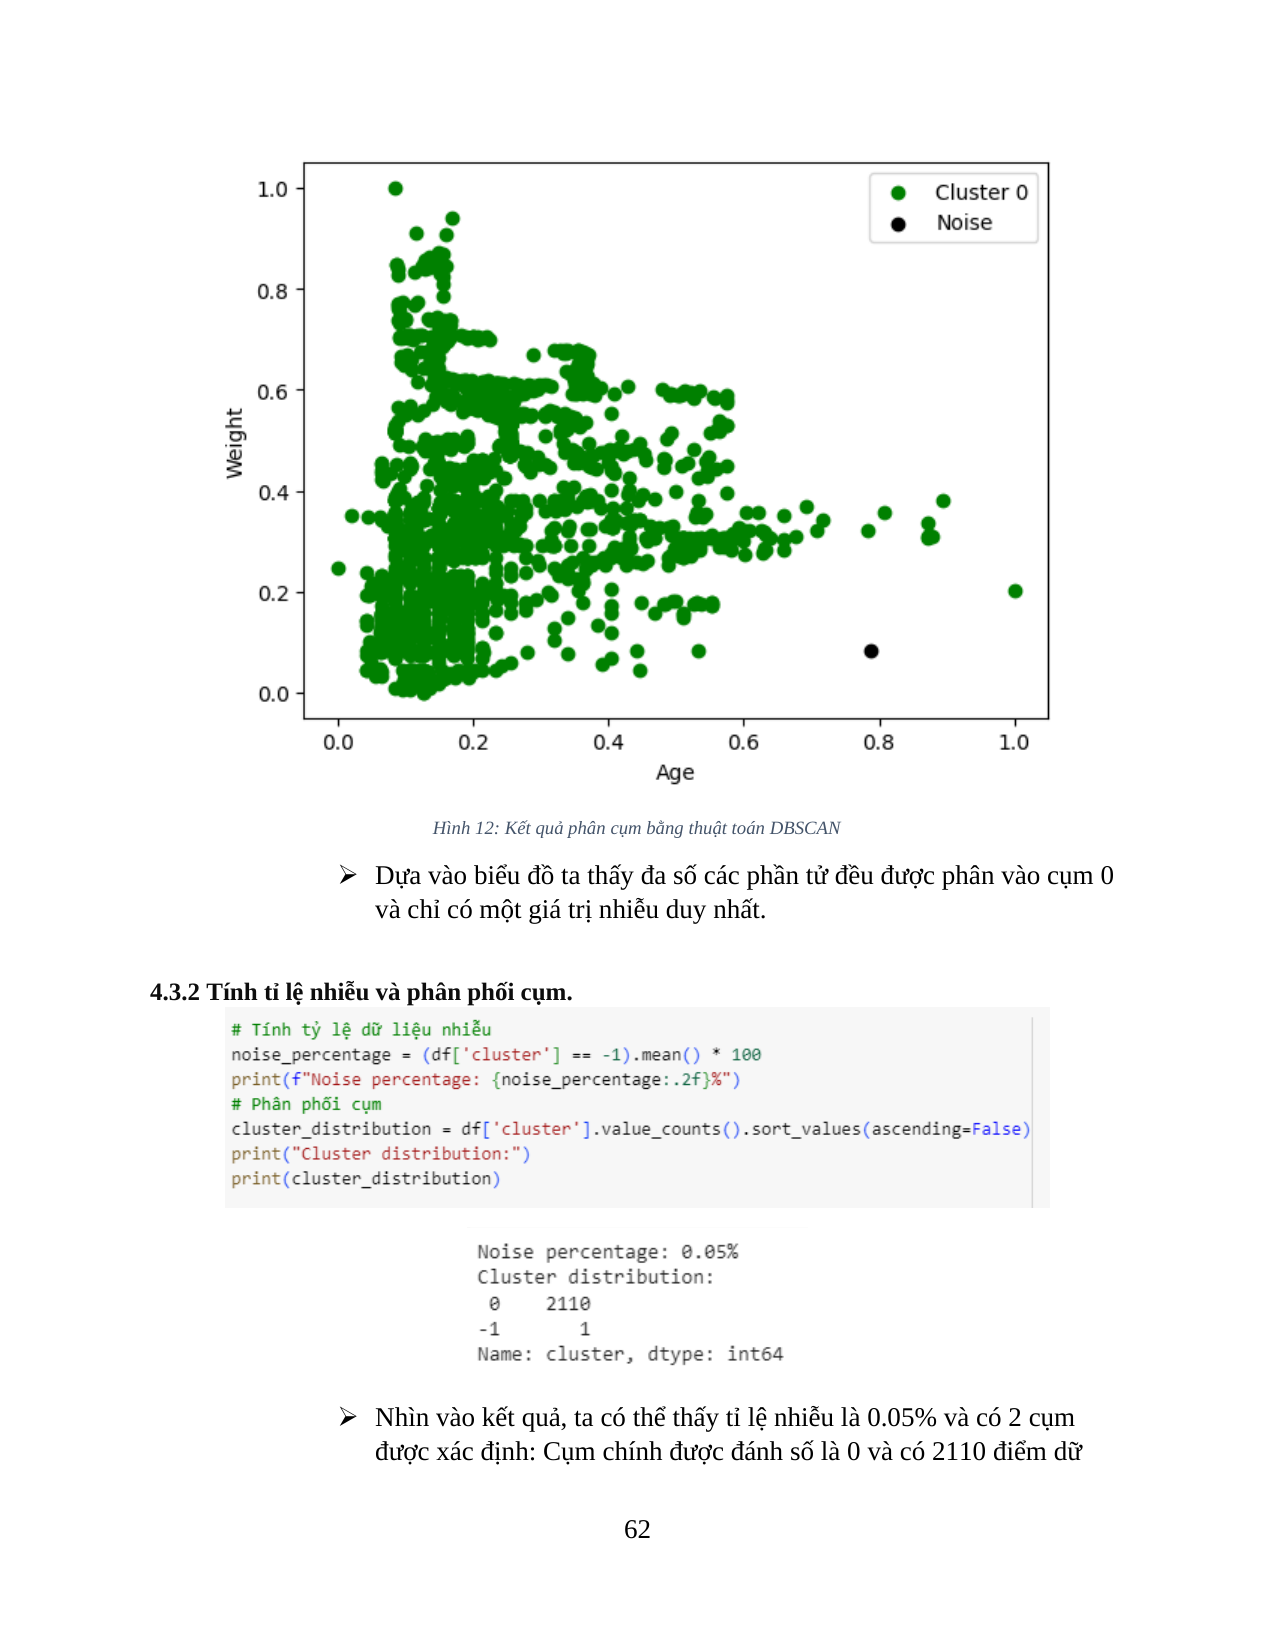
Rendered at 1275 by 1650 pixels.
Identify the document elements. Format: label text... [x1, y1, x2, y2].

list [337, 1401, 1125, 1466]
picture [467, 1227, 809, 1383]
subtitle 4.3.2 Tính tỉ lệ nhiễu và phân phối cụm. [150, 977, 1125, 1006]
picture [212, 150, 1063, 798]
text Hình 12: Kết quả phân cụm bằng thuật toán DBSCAN [150, 817, 1125, 839]
list Dựa vào biểu đồ ta thấy đa số các phần tử đều được phân vào cụm 0 và chỉ có một giá trị nhiễu duy nhất. [337, 859, 1125, 924]
picture [225, 1007, 1050, 1208]
